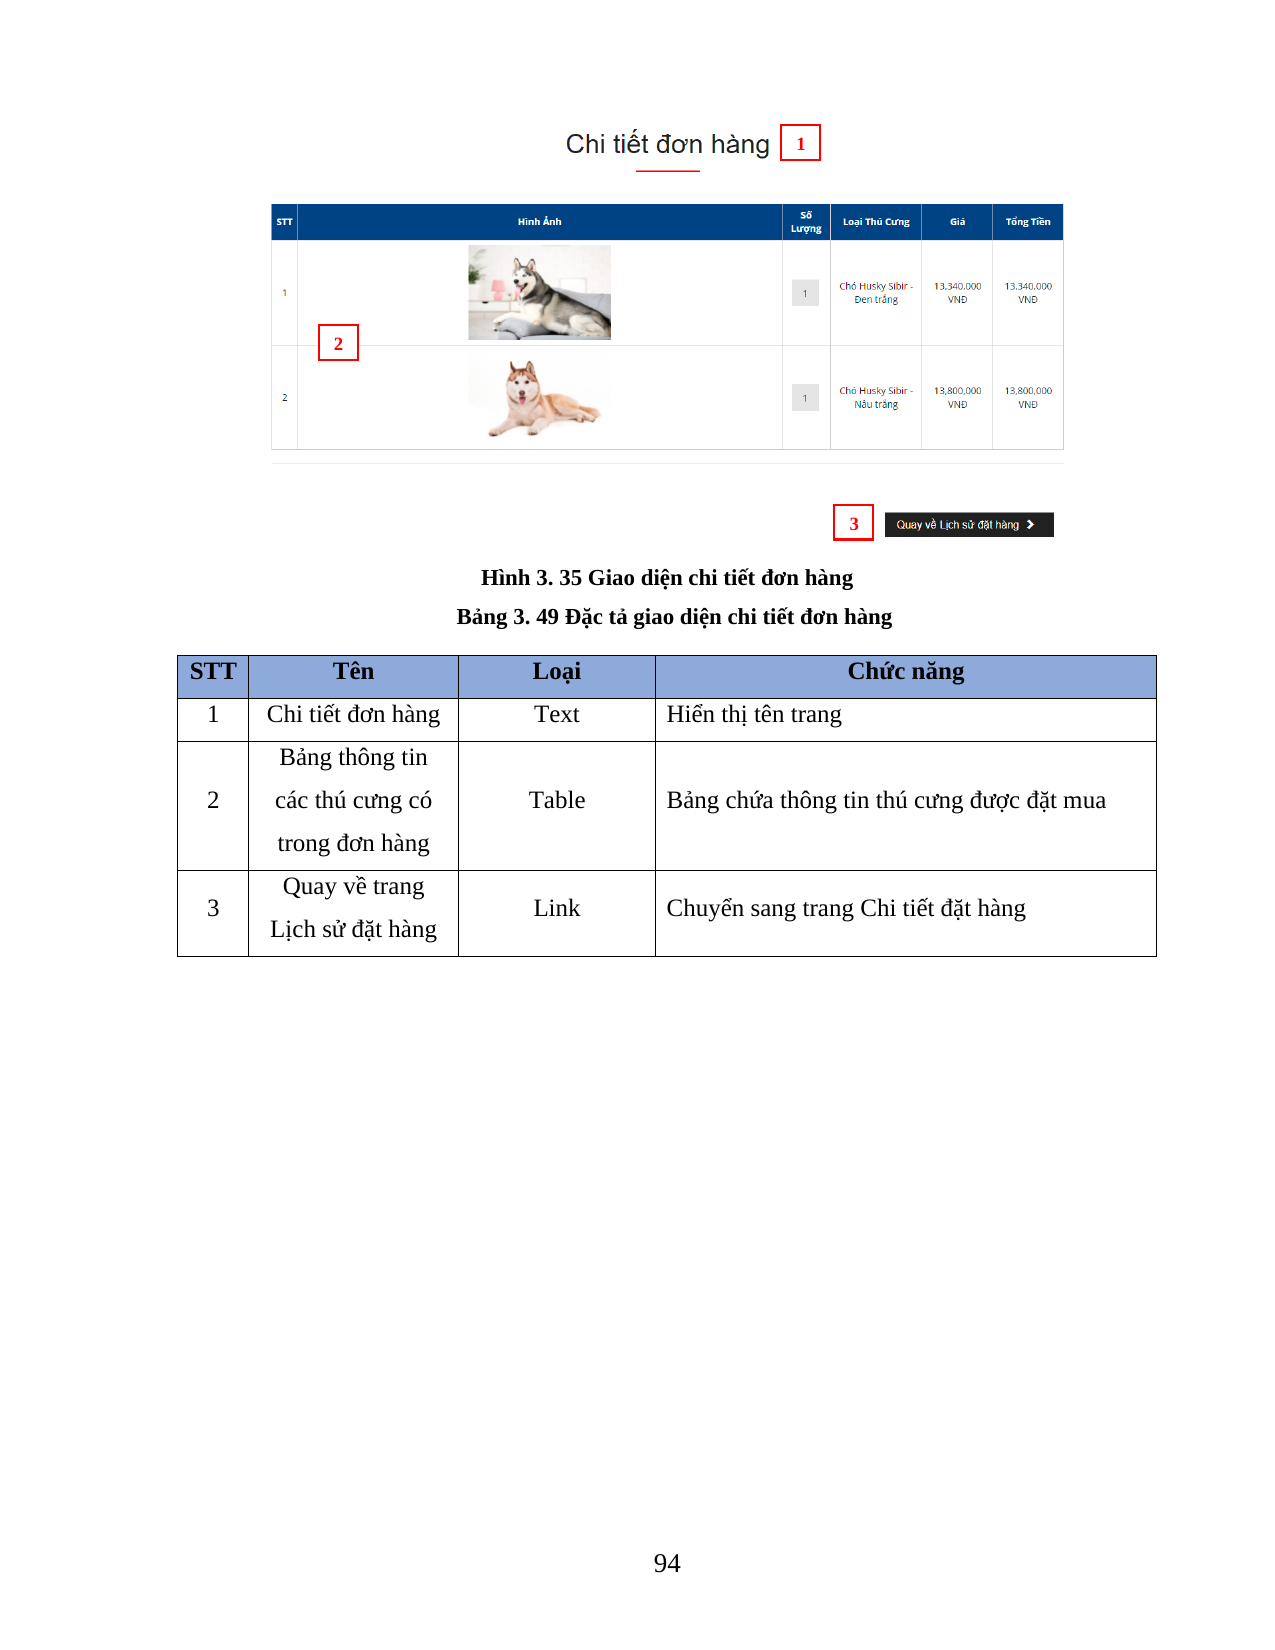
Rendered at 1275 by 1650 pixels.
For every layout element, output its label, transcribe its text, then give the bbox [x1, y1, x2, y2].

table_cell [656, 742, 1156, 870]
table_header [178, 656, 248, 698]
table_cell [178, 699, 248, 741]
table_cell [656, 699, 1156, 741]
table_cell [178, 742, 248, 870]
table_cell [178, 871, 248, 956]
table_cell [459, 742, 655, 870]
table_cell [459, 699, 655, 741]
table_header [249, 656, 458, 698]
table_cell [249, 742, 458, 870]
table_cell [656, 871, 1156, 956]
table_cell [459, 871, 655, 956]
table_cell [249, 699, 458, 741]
list Hình 3. 35 Giao diện chi tiết đơn hàng [177, 563, 1157, 590]
list Bảng 3. 49 Đặc tả giao diện chi tiết đơn hàng [192, 603, 1157, 629]
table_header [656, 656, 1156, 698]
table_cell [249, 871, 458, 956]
picture [263, 118, 1071, 545]
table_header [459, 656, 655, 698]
